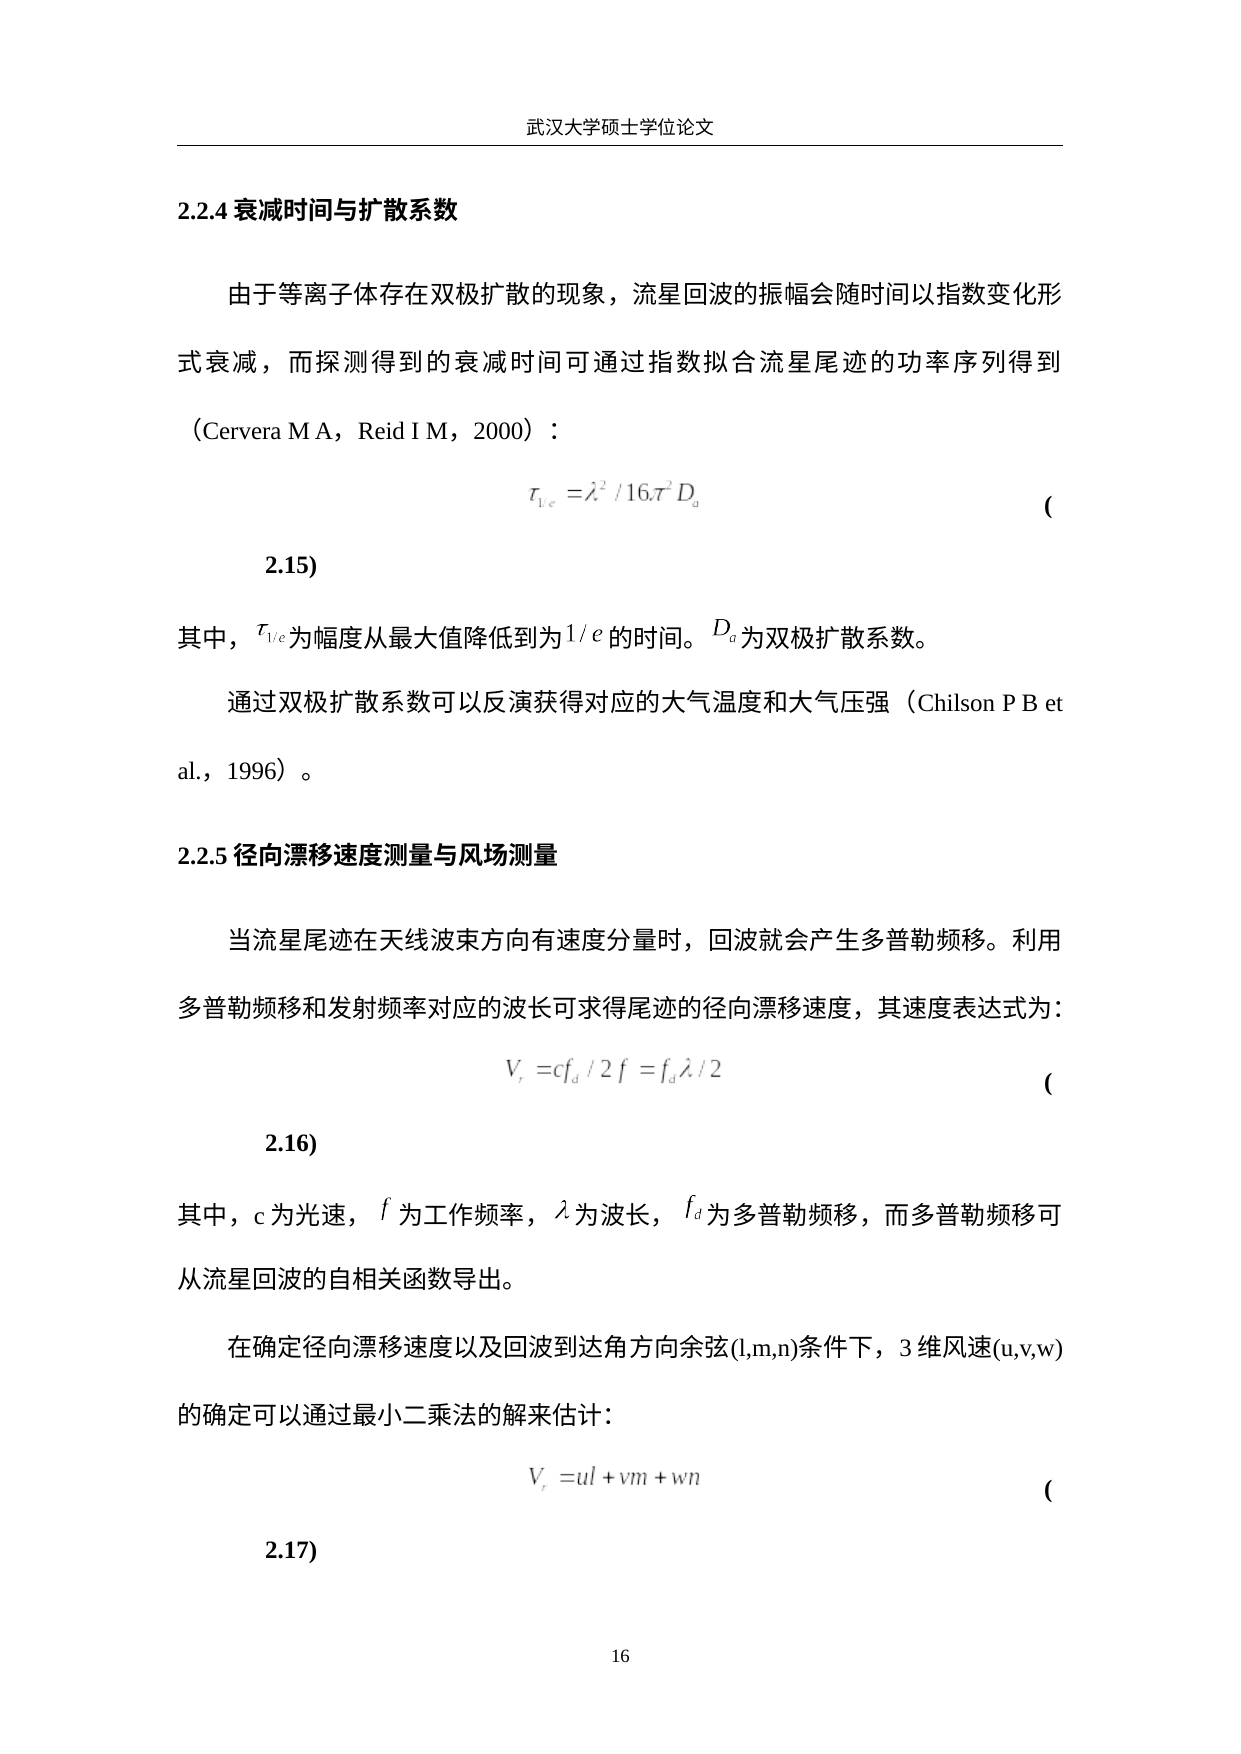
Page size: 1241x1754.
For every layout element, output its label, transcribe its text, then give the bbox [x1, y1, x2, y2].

text ( [177, 463, 1063, 531]
text 当流星尾迹在天线波束方向有速度分量时，回波就会产生多普勒频移。利用多普勒频移和发射频率对应的波长可求得尾迹的径向漂移速度，其速度表达式为： [177, 904, 1063, 1040]
text 2.16) [177, 1125, 1063, 1159]
subtitle 衰减时间与扩散系数 [177, 174, 1063, 242]
text ( [177, 1448, 1063, 1516]
text 在确定径向漂移速度以及回波到达角方向余弦(l,m,n)条件下，3维风速(u,v,w)的确定可以通过最小二乘法的解来估计： [177, 1312, 1063, 1448]
text 由于等离子体存在双极扩散的现象，流星回波的振幅会随时间以指数变化形式衰减，而探测得到的衰减时间可通过指数拟合流星尾迹的功率序列得到（Cervera M A，Reid I M，2000）： [177, 259, 1063, 463]
text ( [177, 1040, 1063, 1108]
text 2.17) [177, 1533, 1063, 1567]
text 通过双极扩散系数可以反演获得对应的大气温度和大气压强（Chilson P B et al.，1996）。 [177, 667, 1063, 802]
subtitle 径向漂移速度测量与风场测量 [177, 819, 1063, 887]
text 2.15) [177, 548, 1063, 582]
text 其中，c为光速，为工作频率，为波长，为多普勒频移，而多普勒频移可从流星回波的自相关函数导出。 [177, 1176, 1063, 1312]
text 其中，为幅度从最大值降低到为的时间。为双极扩散系数。 [177, 599, 1063, 667]
